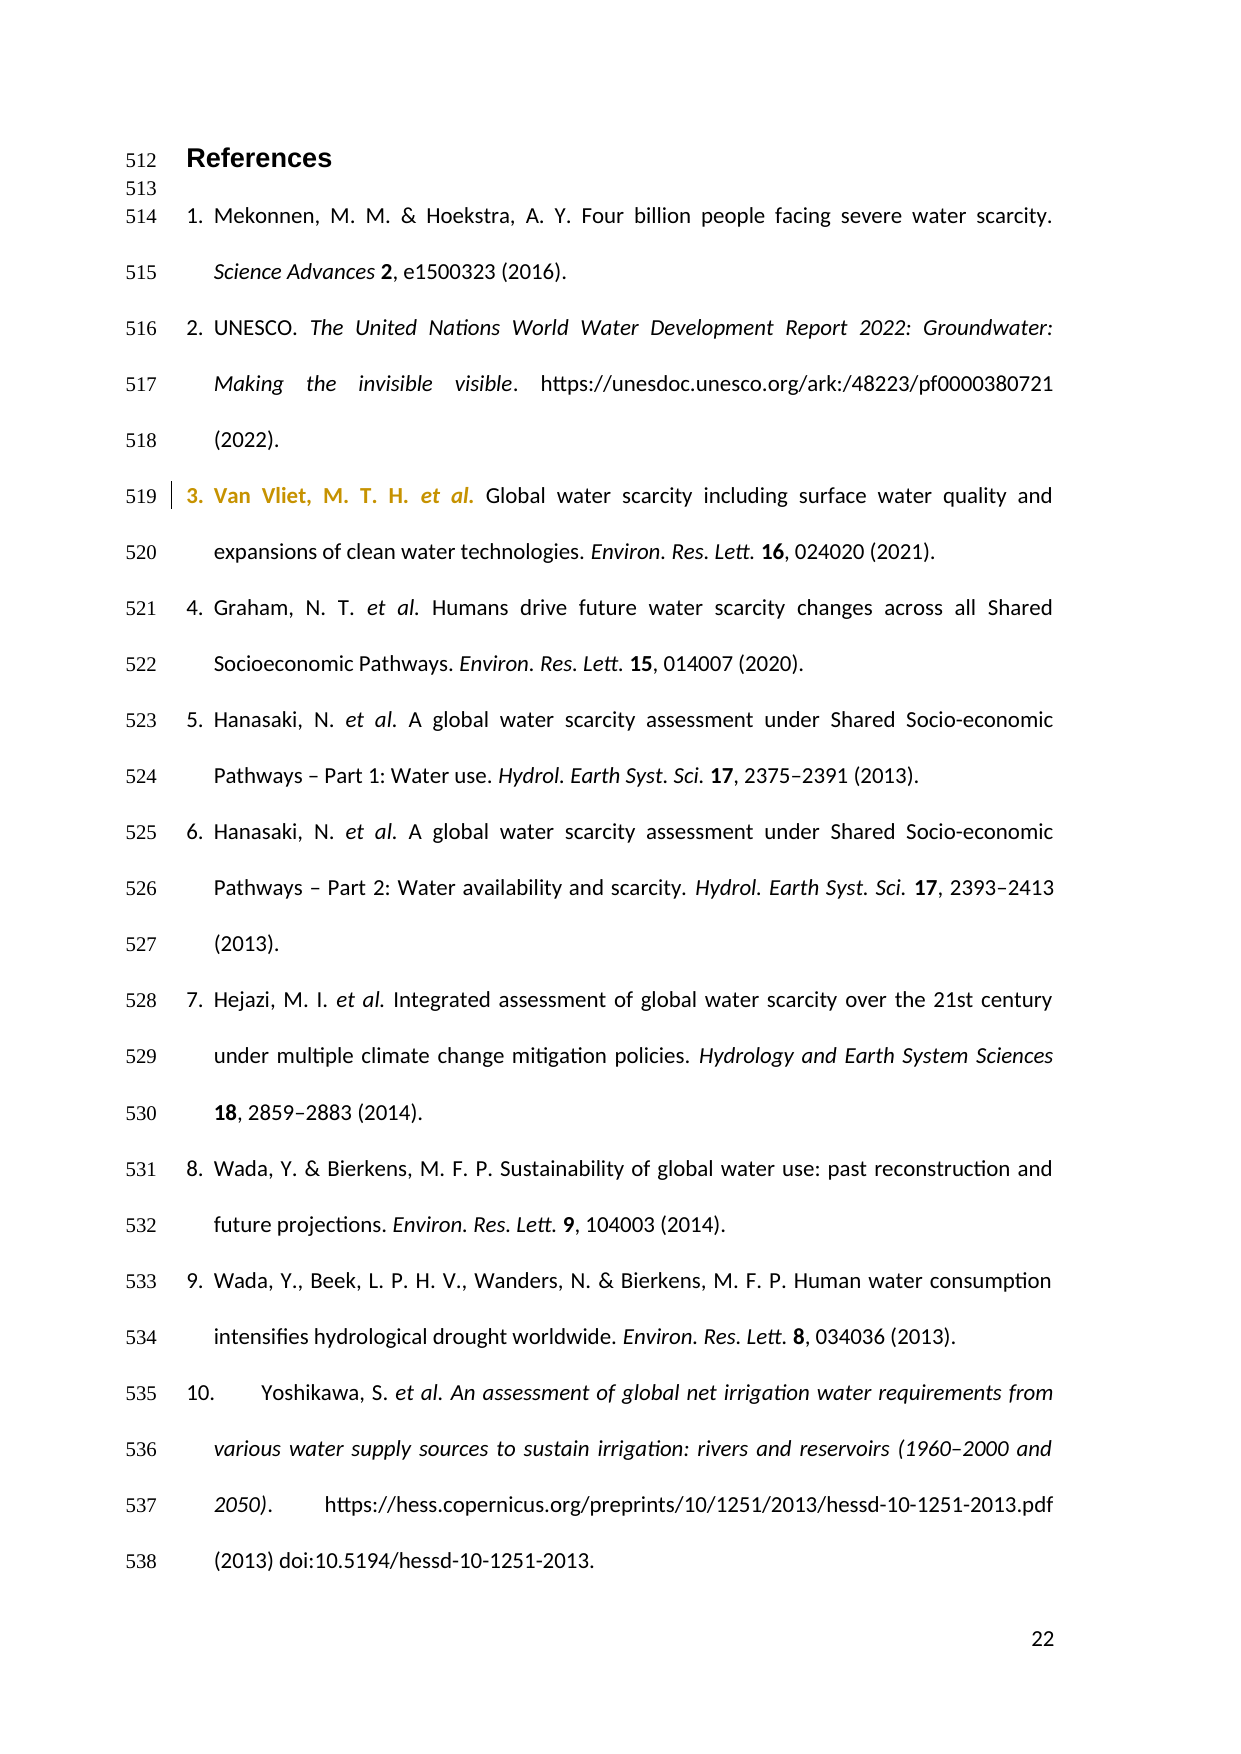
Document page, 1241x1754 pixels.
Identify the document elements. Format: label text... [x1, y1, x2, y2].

text 3. Van Vliet, M. T. H. et al. Global water scarcity including surface water quality and expansions of clean water technologies. Environ. Res. Lett. 16, 024020 (2021). [186, 481, 1054, 565]
text 4. Graham, N. T. et al. Humans drive future water scarcity changes across all Shared Socioeconomic Pathways. Environ. Res. Lett. 15, 014007 (2020). [186, 593, 1054, 677]
text 7. Hejazi, M. I. et al. Integrated assessment of global water scarcity over the 21st century under multiple climate change mitigation policies. Hydrology and Earth System Sciences 18, 2859–2883 (2014). [186, 986, 1054, 1126]
text 6. Hanasaki, N. et al. A global water scarcity assessment under Shared Socio-economic Pathways – Part 2: Water availability and scarcity. Hydrol. Earth Syst. Sci. 17, 2393–2413 (2013). [186, 817, 1054, 958]
text 9. Wada, Y., Beek, L. P. H. V., Wanders, N. & Bierkens, M. F. P. Human water consumption intensifies hydrological drought worldwide. Environ. Res. Lett. 8, 034036 (2013). [186, 1266, 1054, 1350]
text 10. Yoshikawa, S. et al. An assessment of global net irrigation water requirements from various water supply sources to sustain irrigation: rivers and reservoirs (1960–2000 and 2050). https://hess.copernicus.org/preprints/10/1251/2013/hessd-10-1251-2013.pdf (2013) doi:10.5194/hessd-10-1251-2013. [186, 1378, 1054, 1574]
text 8. Wada, Y. & Bierkens, M. F. P. Sustainability of global water use: past reconstruction and future projections. Environ. Res. Lett. 9, 104003 (2014). [186, 1154, 1054, 1238]
text 2. UNESCO. The United Nations World Water Development Report 2022: Groundwater: Making the invisible visible. https://unesdoc.unesco.org/ark:/48223/pf0000380721 (2022). [186, 313, 1054, 453]
text 5. Hanasaki, N. et al. A global water scarcity assessment under Shared Socio-economic Pathways – Part 1: Water use. Hydrol. Earth Syst. Sci. 17, 2375–2391 (2013). [186, 705, 1054, 789]
text 1. Mekonnen, M. M. & Hoekstra, A. Y. Four billion people facing severe water scarcity. Science Advances 2, e1500323 (2016). [186, 201, 1054, 285]
subtitle References [186, 142, 1054, 173]
